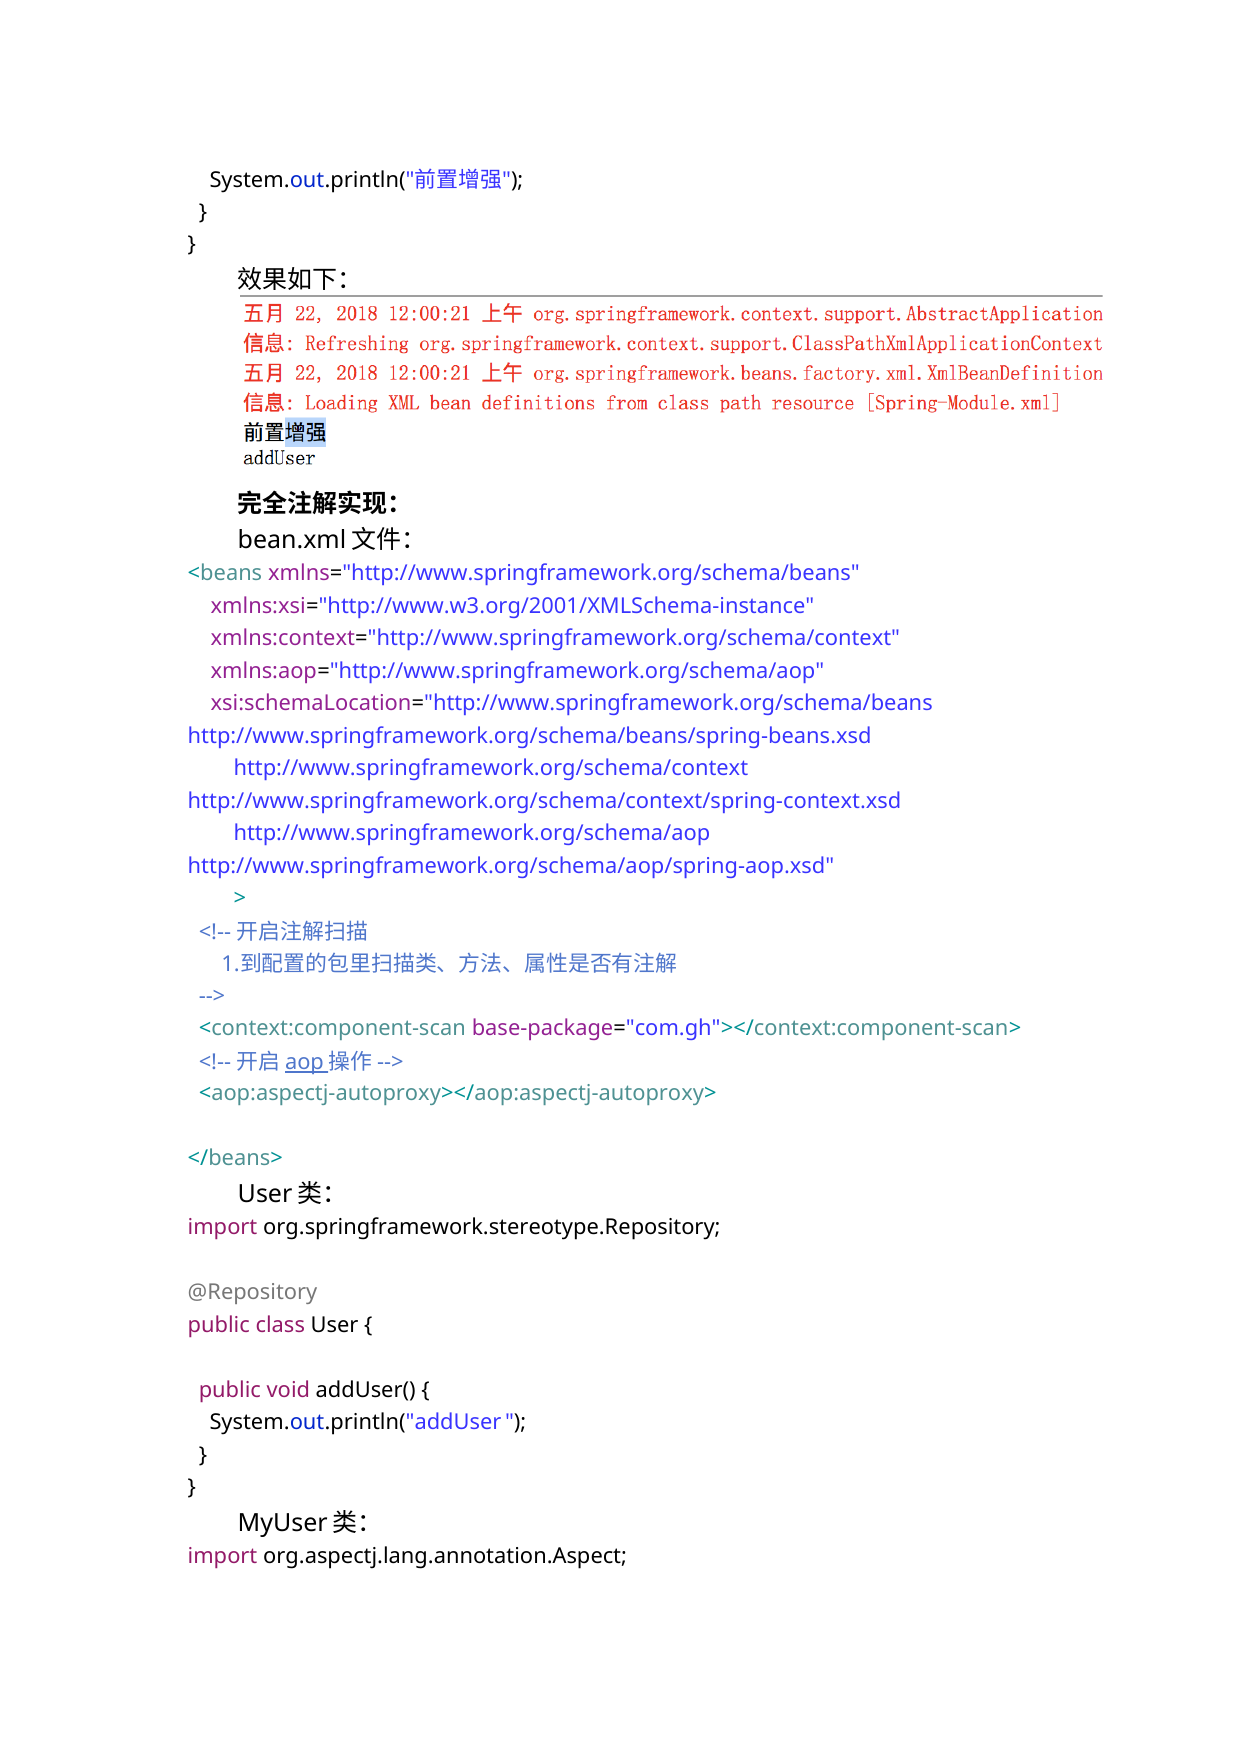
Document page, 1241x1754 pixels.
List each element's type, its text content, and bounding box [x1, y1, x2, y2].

text 完全注解实现： [187, 483, 1053, 520]
text import org.springframework.stereotype.Repository; [187, 1210, 1053, 1242]
text <context:component-scan base-package="com.gh"></context:component-scan> [187, 1011, 1053, 1043]
text http://www.springframework.org/schema/context http://www.springframework.org/schema/context/spring-context.xsd [187, 751, 1053, 816]
text </beans> [187, 1141, 1053, 1173]
text <aop:aspectj-autoproxy></aop:aspectj-autoproxy> [187, 1076, 1053, 1108]
text http://www.springframework.org/schema/aop http://www.springframework.org/schema/aop/spring-aop.xsd" [187, 816, 1053, 881]
text System.out.println("前置增强"); [187, 162, 1053, 194]
text } [187, 1437, 1053, 1470]
text MyUser类： [187, 1502, 1053, 1538]
text 1.到配置的包里扫描类、方法、属性是否有注解 [187, 946, 1053, 978]
text System.out.println("addUser "); [187, 1405, 1053, 1437]
text > [187, 881, 1053, 913]
text } [187, 1470, 1053, 1502]
text --> [187, 978, 1053, 1011]
text public class User { [187, 1307, 1053, 1340]
text xmlns:xsi="http://www.w3.org/2001/XMLSchema-instance" [187, 588, 1053, 621]
text public void addUser() { [187, 1372, 1053, 1405]
text xmlns:context="http://www.springframework.org/schema/context" [187, 621, 1053, 653]
text } [187, 194, 1053, 227]
text <!-- 开启注解扫描 [187, 913, 1053, 946]
text <!-- 开启aop操作 --> [187, 1043, 1053, 1076]
text xsi:schemaLocation="http://www.springframework.org/schema/beans http://www.springframework.org/schema/beans/spring-beans.xsd [187, 686, 1053, 751]
text bean.xml文件： [187, 520, 1053, 556]
text @Repository [187, 1275, 1053, 1307]
text import org.aspectj.lang.annotation.Aspect; [187, 1538, 1053, 1571]
text 效果如下： [187, 259, 1053, 296]
text } [187, 227, 1053, 259]
text User类： [187, 1173, 1053, 1210]
picture [237, 295, 1103, 484]
text xmlns:aop="http://www.springframework.org/schema/aop" [187, 653, 1053, 686]
text <beans xmlns="http://www.springframework.org/schema/beans" [187, 556, 1053, 588]
